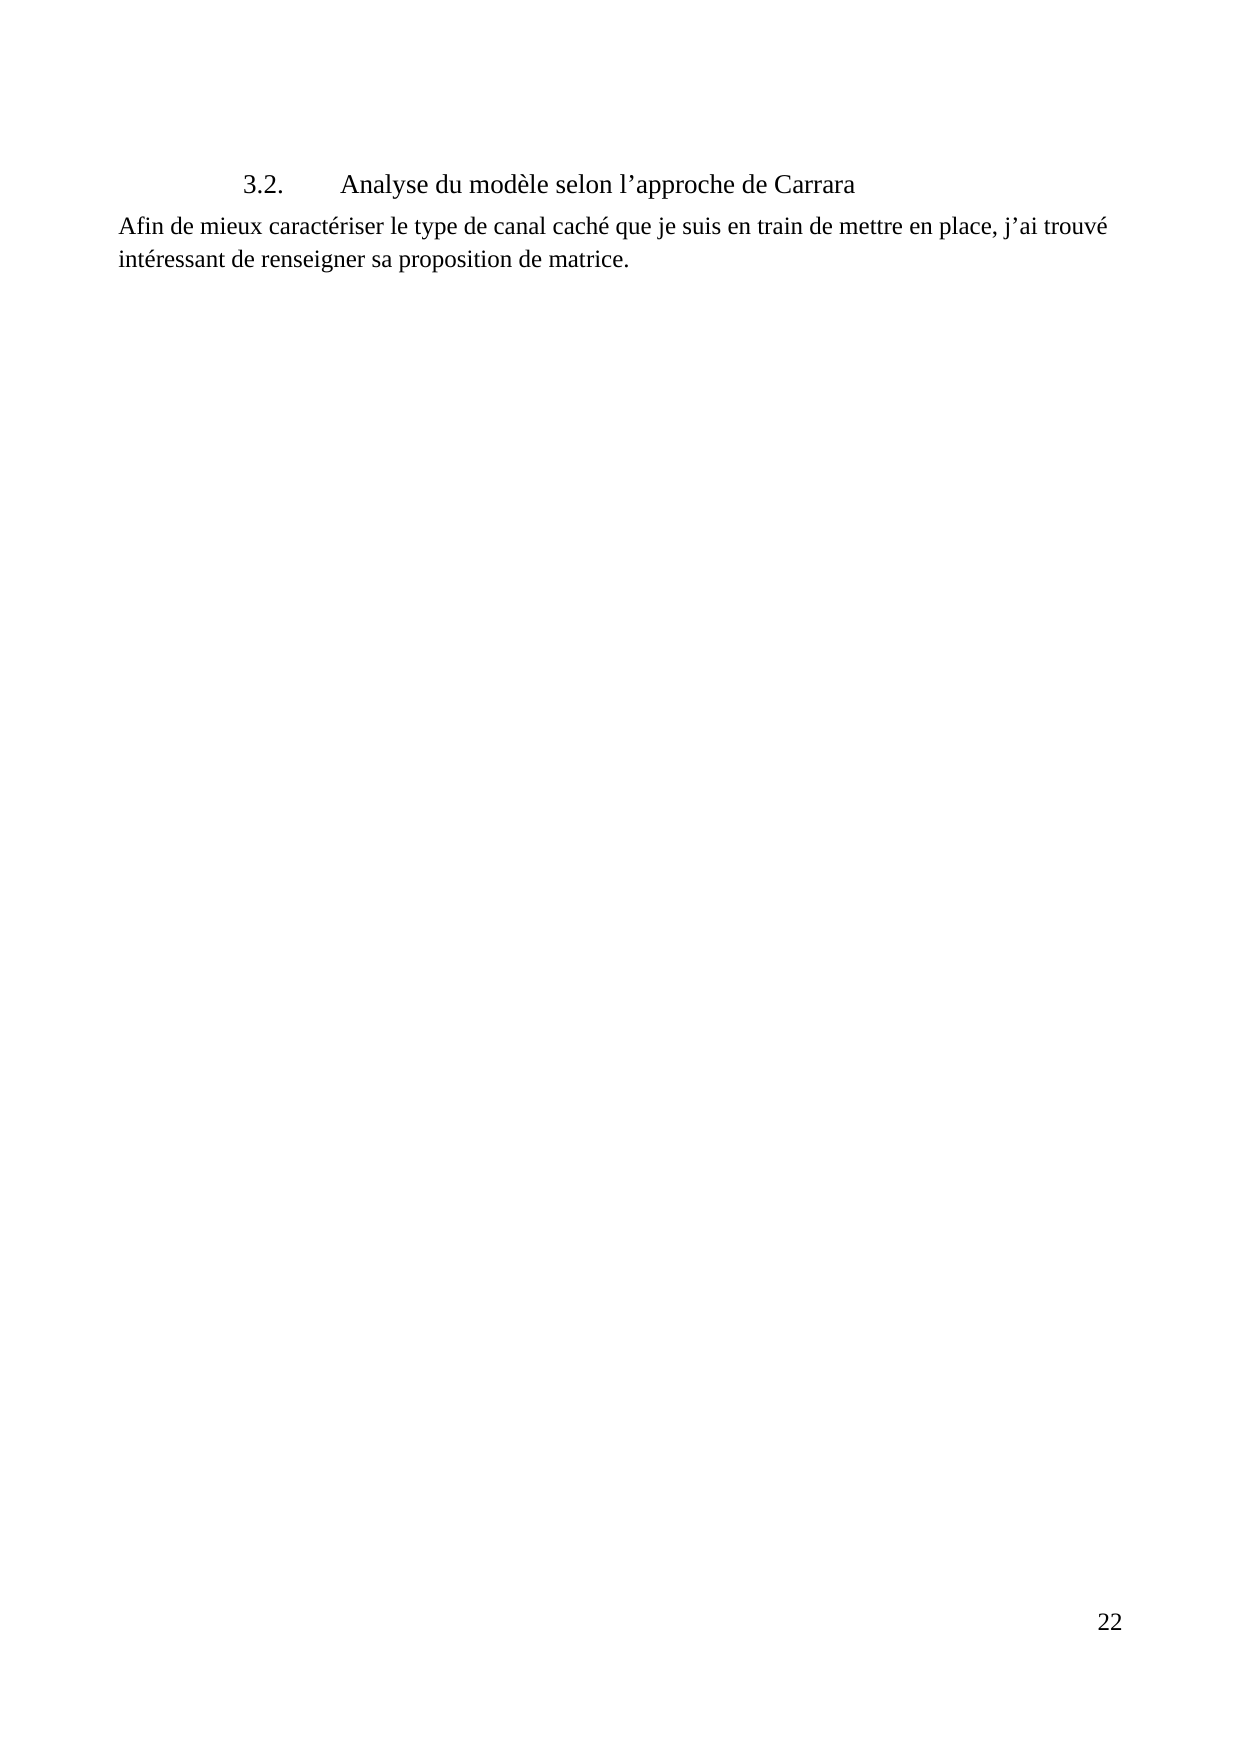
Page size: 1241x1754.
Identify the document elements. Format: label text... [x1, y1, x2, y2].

text Afin de mieux caractériser le type de canal caché que je suis en train de mettre en place, j’ai trouvé intéressant de renseigner sa proposition de matrice. [118, 211, 1122, 273]
subtitle Analyse du modèle selon l’approche de Carrara [177, 168, 1063, 199]
